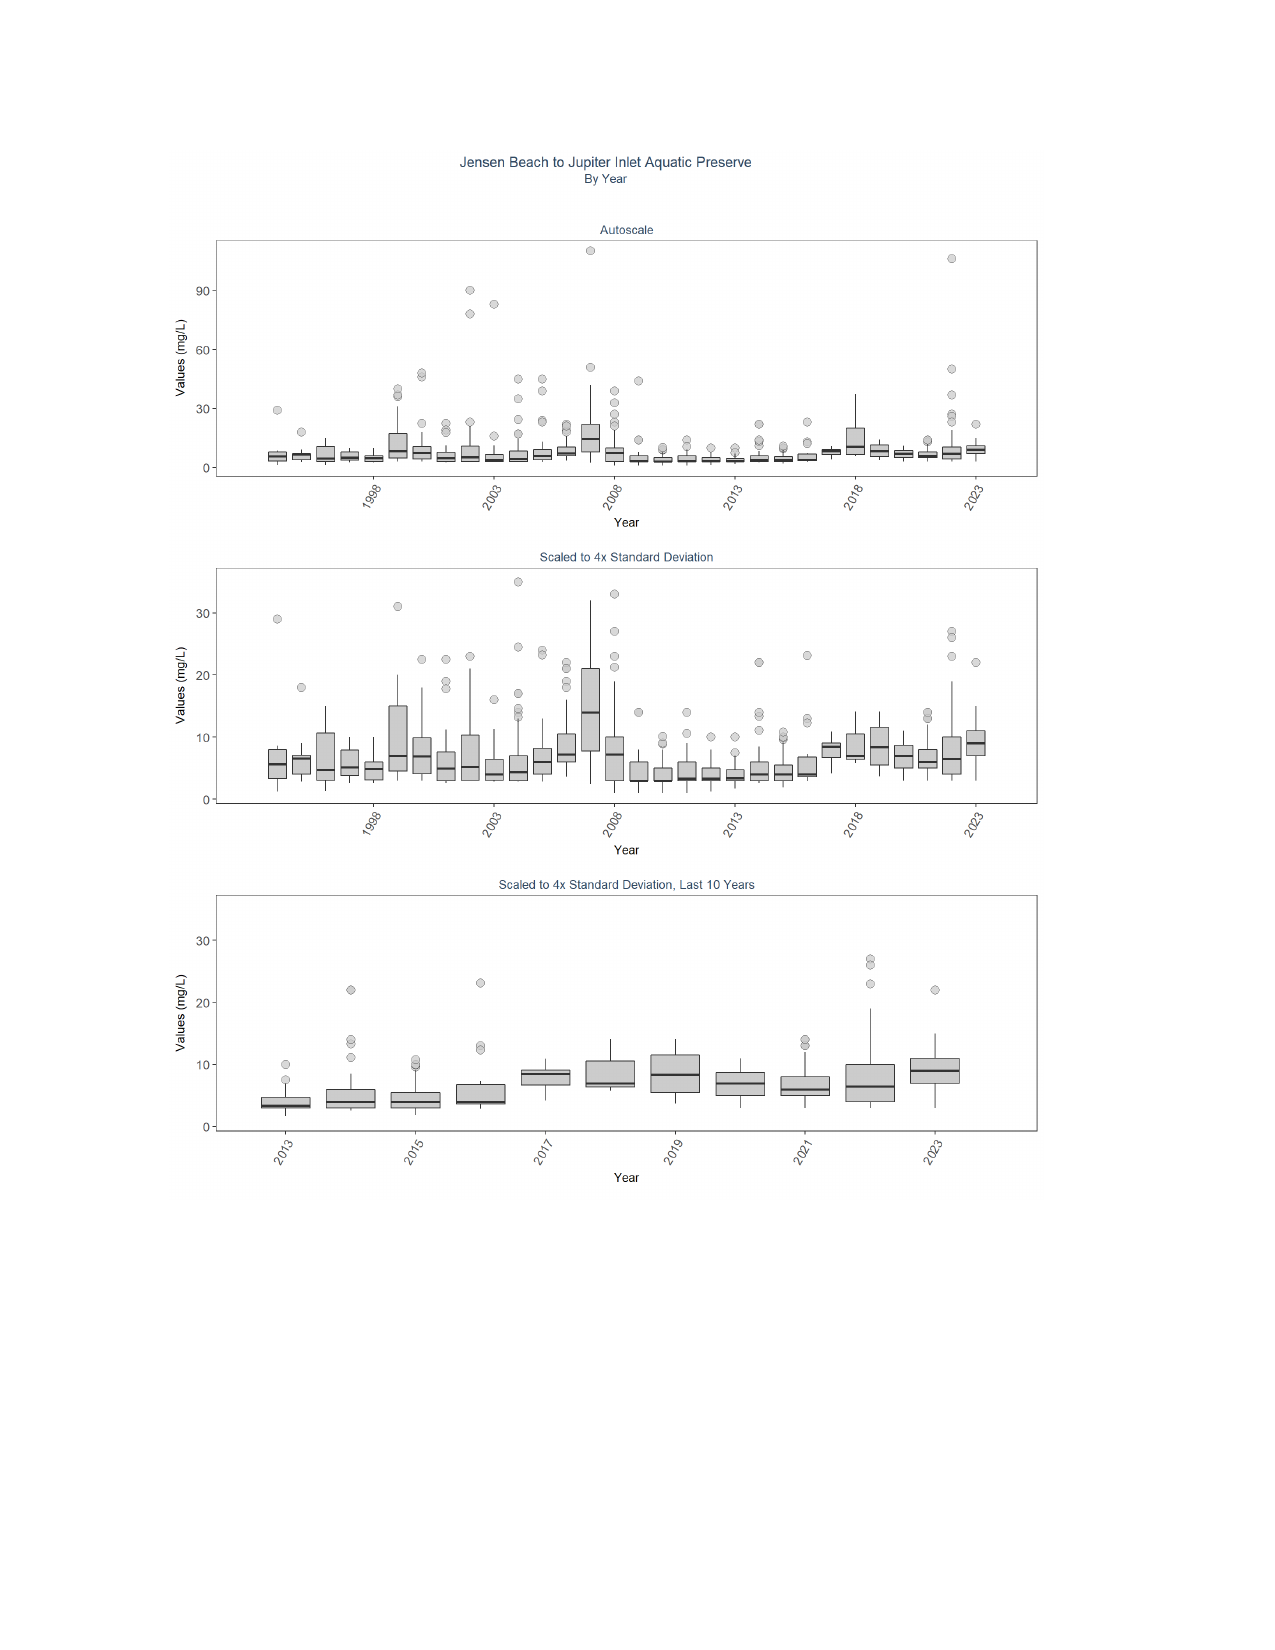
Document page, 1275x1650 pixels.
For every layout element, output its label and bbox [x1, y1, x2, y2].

picture [168, 150, 1044, 1200]
